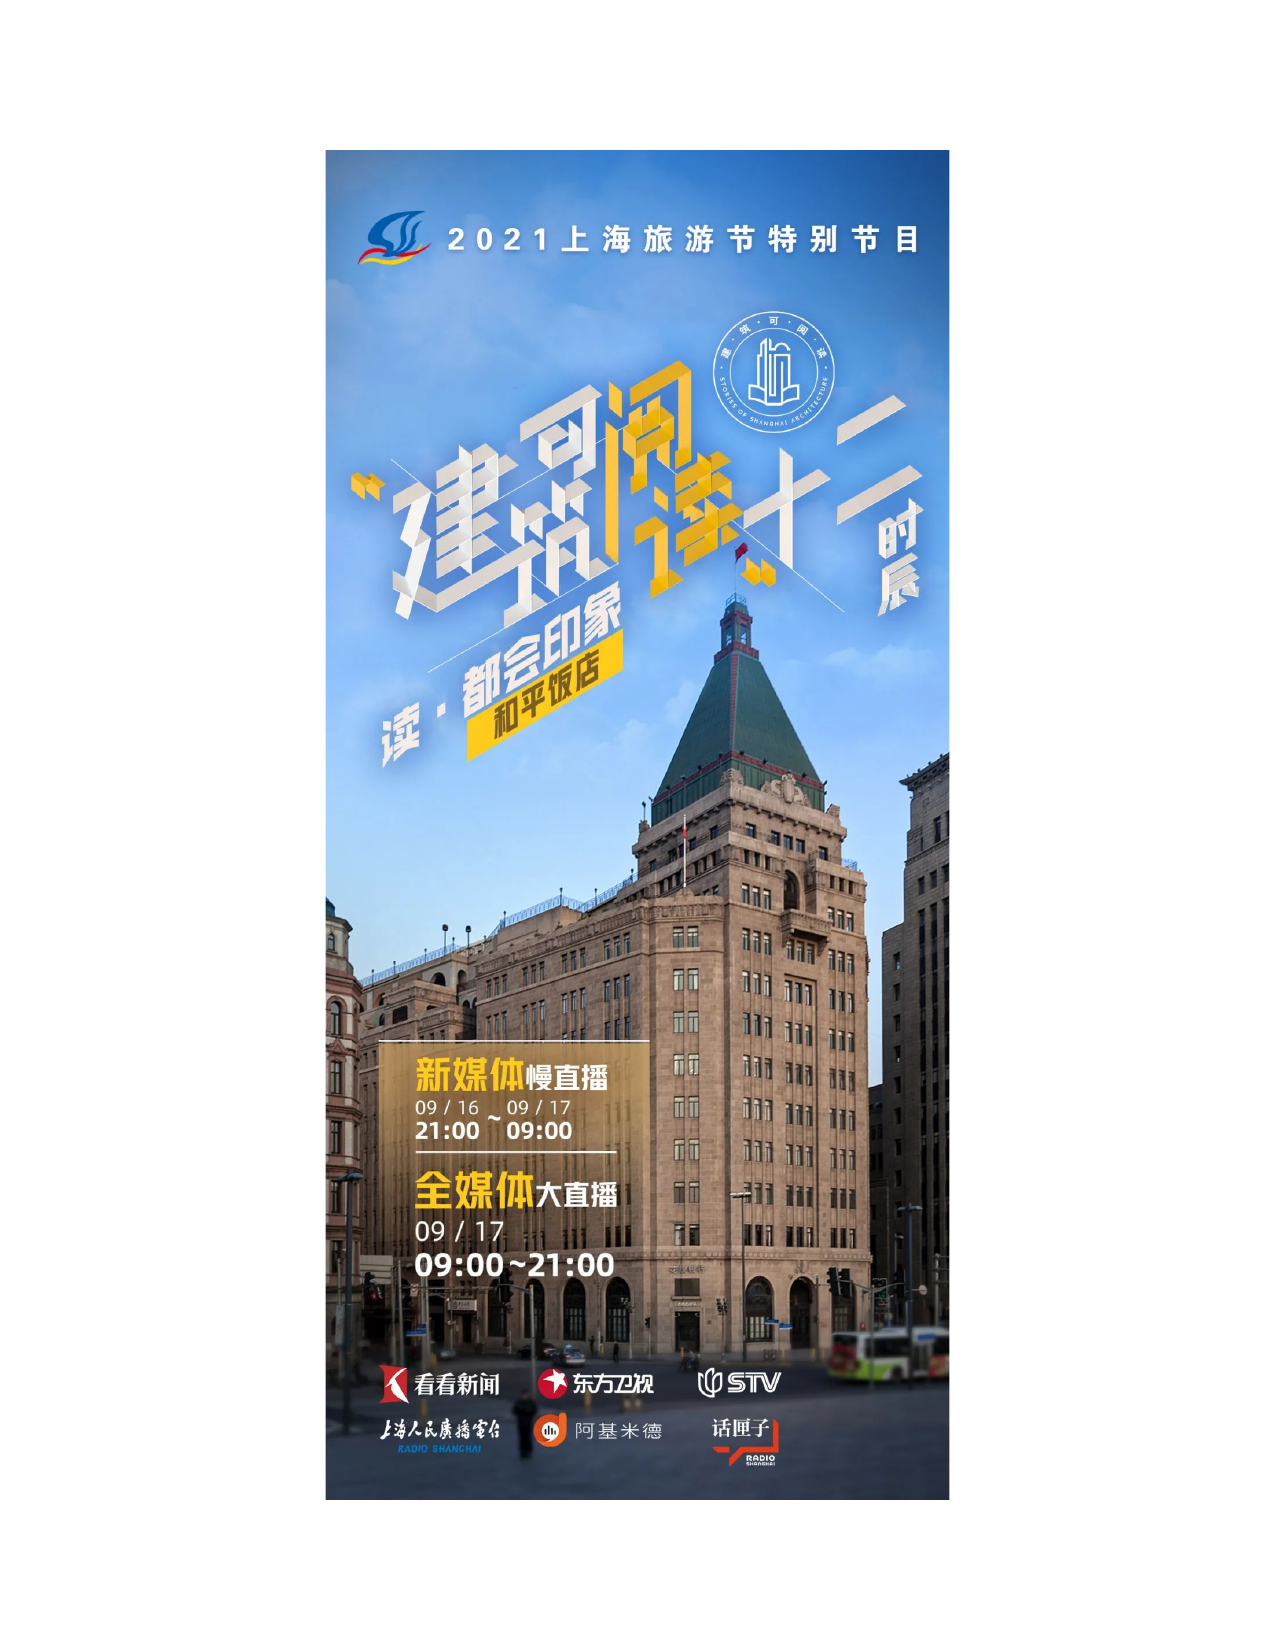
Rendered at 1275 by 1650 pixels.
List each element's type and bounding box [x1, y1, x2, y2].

picture [325, 150, 950, 1500]
